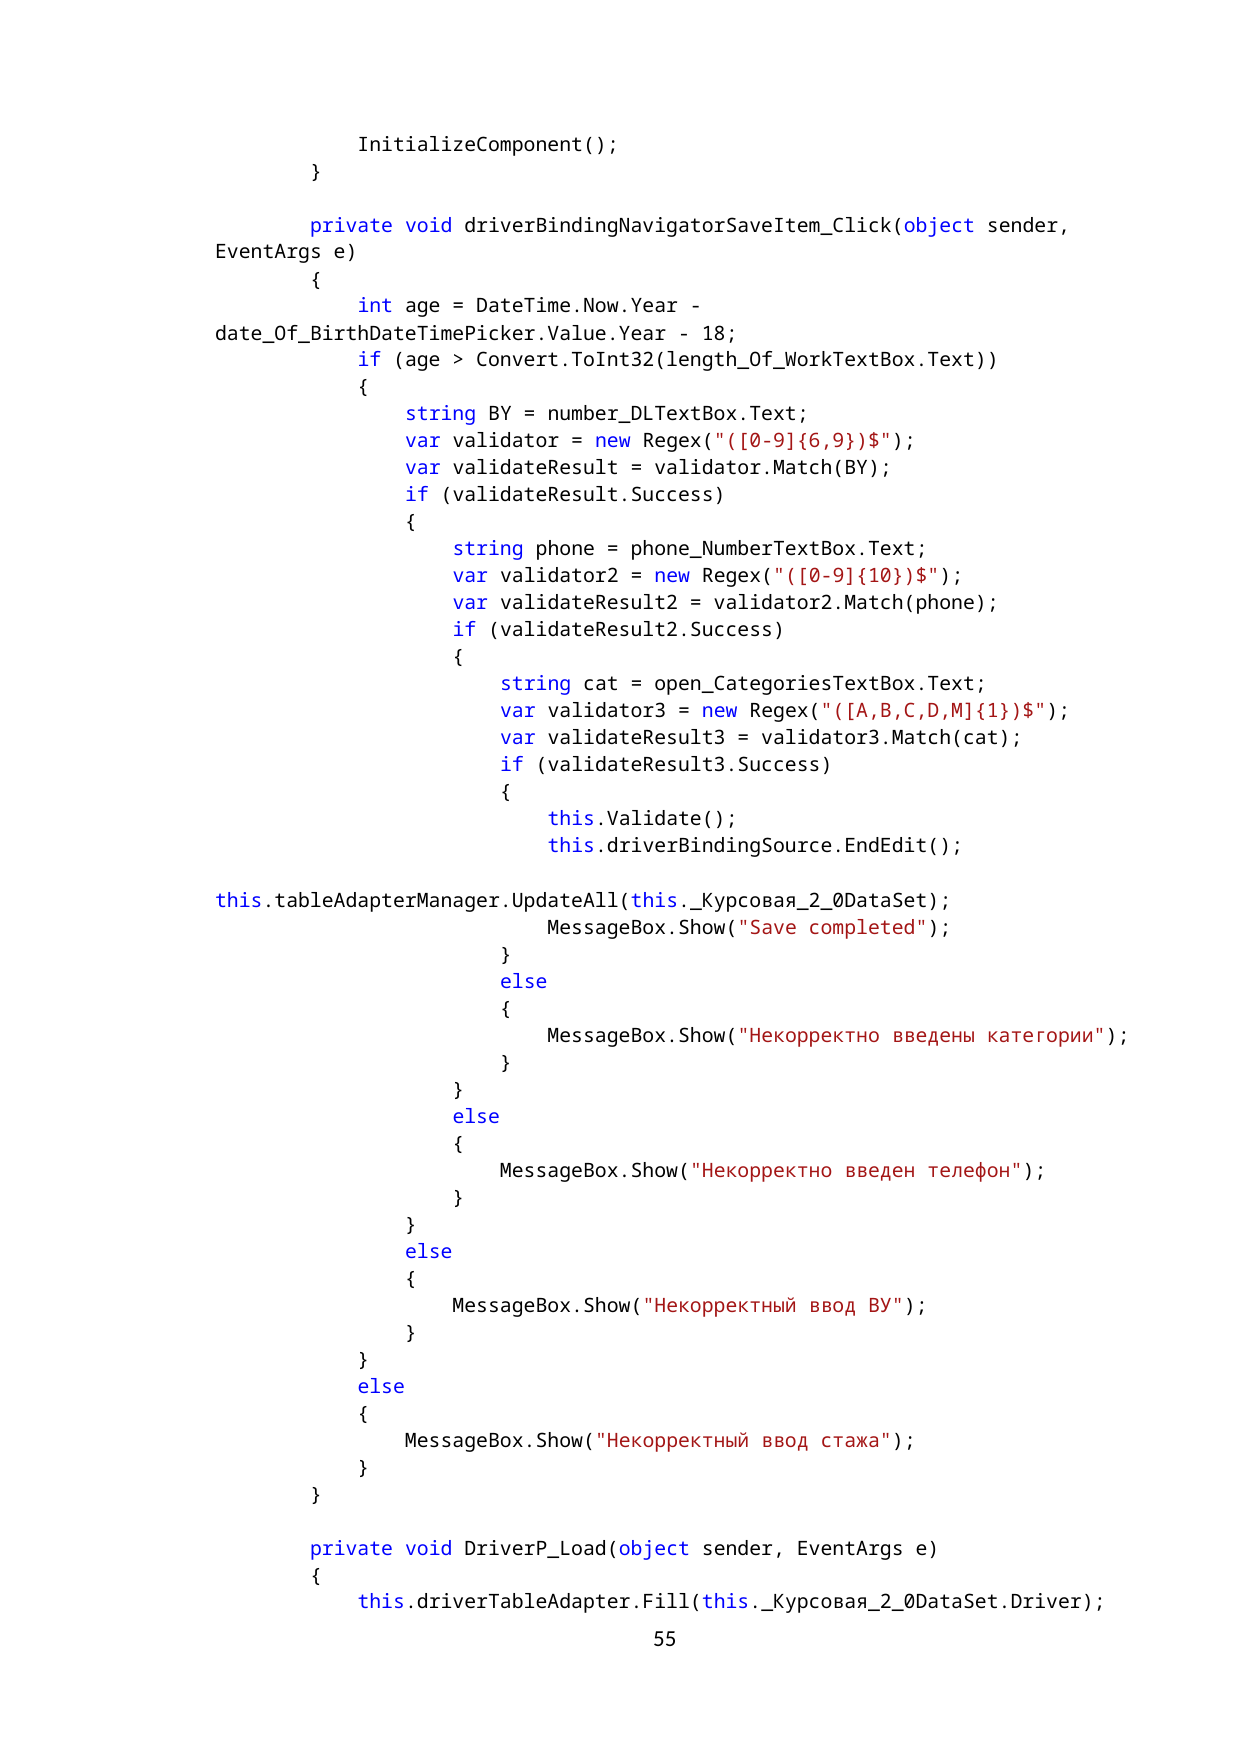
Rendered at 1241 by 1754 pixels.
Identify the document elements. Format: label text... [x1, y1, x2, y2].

text MessageBox.Show("Некорректный ввод ВУ"); [215, 1291, 1152, 1318]
text { [215, 265, 1152, 292]
text { [215, 508, 1152, 534]
text } [215, 1453, 1152, 1480]
text var validator = new Regex("([0-9]{6,9})$"); [215, 427, 1152, 454]
text else [215, 1237, 1152, 1264]
text { [215, 777, 1152, 804]
text string BY = number_DLTextBox.Text; [215, 400, 1152, 427]
text } [215, 1075, 1152, 1102]
text string cat = open_CategoriesTextBox.Text; [215, 669, 1152, 696]
text } [215, 157, 1152, 184]
text } [215, 1480, 1152, 1507]
text if (age > Convert.ToInt32(length_Of_WorkTextBox.Text)) [215, 346, 1152, 373]
text this.driverTableAdapter.Fill(this._Курсовая_2_0DataSet.Driver); [215, 1588, 1152, 1615]
text } [215, 1210, 1152, 1237]
text { [215, 1399, 1152, 1426]
text var validator3 = new Regex("([A,B,C,D,M]{1})$"); [215, 696, 1152, 723]
text var validator2 = new Regex("([0-9]{10})$"); [215, 562, 1152, 588]
text this.driverBindingSource.EndEdit(); [215, 831, 1152, 858]
text this.Validate(); [215, 804, 1152, 831]
text { [215, 1129, 1152, 1156]
text } [215, 1183, 1152, 1210]
text this.tableAdapterManager.UpdateAll(this._Курсовая_2_0DataSet); [215, 858, 1152, 913]
text } [215, 1345, 1152, 1372]
text var validateResult3 = validator3.Match(cat); [215, 723, 1152, 750]
text if (validateResult.Success) [215, 481, 1152, 508]
text var validateResult = validator.Match(BY); [215, 454, 1152, 481]
text var validateResult2 = validator2.Match(phone); [215, 588, 1152, 616]
text private void DriverP_Load(object sender, EventArgs e) [215, 1534, 1152, 1561]
text { [215, 1561, 1152, 1588]
text if (validateResult2.Success) [215, 616, 1152, 642]
text int age = DateTime.Now.Year - date_Of_BirthDateTimePicker.Value.Year - 18; [215, 292, 1152, 346]
text MessageBox.Show("Некорректный ввод стажа"); [215, 1426, 1152, 1453]
text { [215, 373, 1152, 400]
text } [215, 1048, 1152, 1075]
text MessageBox.Show("Некорректно введены категории"); [215, 1021, 1152, 1048]
text else [215, 1372, 1152, 1399]
text { [215, 642, 1152, 669]
text InitializeComponent(); [215, 130, 1152, 157]
text } [215, 1318, 1152, 1345]
text } [215, 940, 1152, 967]
text MessageBox.Show("Некорректно введен телефон"); [215, 1156, 1152, 1183]
text private void driverBindingNavigatorSaveItem_Click(object sender, EventArgs e) [215, 211, 1152, 265]
text { [215, 994, 1152, 1021]
text else [215, 967, 1152, 994]
text string phone = phone_NumberTextBox.Text; [215, 534, 1152, 562]
text else [215, 1102, 1152, 1129]
text MessageBox.Show("Save completed"); [215, 913, 1152, 940]
text { [215, 1264, 1152, 1291]
text if (validateResult3.Success) [215, 750, 1152, 777]
